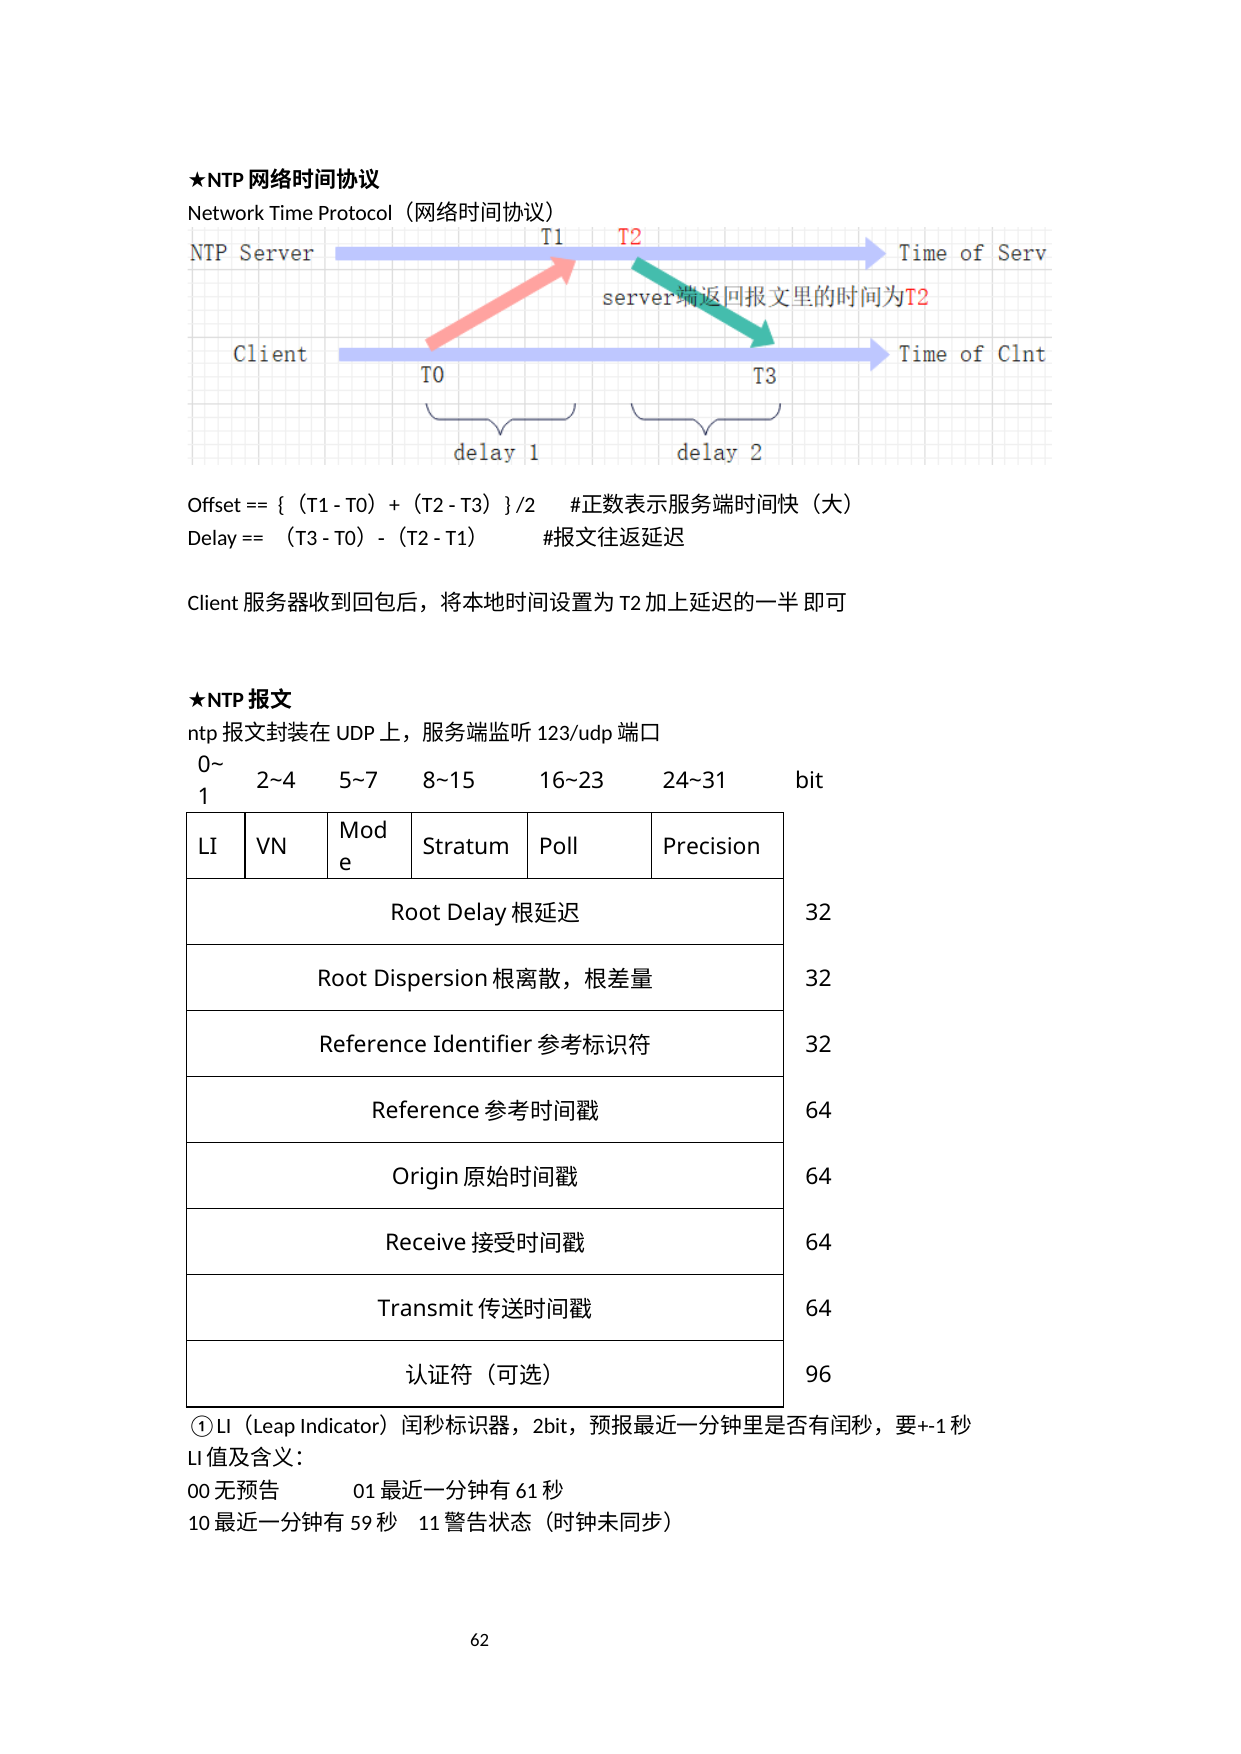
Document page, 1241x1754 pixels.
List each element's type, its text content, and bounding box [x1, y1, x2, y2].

text 10最近一分钟有59秒 11警告状态（时钟未同步） [187, 1505, 1053, 1537]
text ★NTP报文 [187, 682, 1053, 714]
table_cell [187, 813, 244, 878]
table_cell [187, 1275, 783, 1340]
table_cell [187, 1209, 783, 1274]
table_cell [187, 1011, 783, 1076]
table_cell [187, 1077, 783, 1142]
text Delay == （T3 - T0）-（T2 - T1） #报文往返延迟 [187, 519, 1053, 552]
text Client服务器收到回包后，将本地时间设置为T2加上延迟的一半 即可 [187, 584, 1053, 617]
text LI值及含义： [187, 1440, 1053, 1472]
text ntp报文封装在UDP上，服务端监听123/udp端口 [187, 714, 1053, 747]
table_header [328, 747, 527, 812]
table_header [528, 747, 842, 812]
picture [187, 227, 1052, 465]
text Network Time Protocol（网络时间协议） [187, 194, 1053, 227]
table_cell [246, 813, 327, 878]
text ①LI（Leap Indicator）闰秒标识器，2bit，预报最近一分钟里是否有闰秒，要+-1秒 [187, 1407, 1053, 1440]
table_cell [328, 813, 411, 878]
text Offset == {（T1 - T0）+（T2 - T3）} /2 #正数表示服务端时间快（大） [187, 487, 1053, 519]
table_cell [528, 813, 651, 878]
text ★NTP网络时间协议 [187, 162, 1053, 194]
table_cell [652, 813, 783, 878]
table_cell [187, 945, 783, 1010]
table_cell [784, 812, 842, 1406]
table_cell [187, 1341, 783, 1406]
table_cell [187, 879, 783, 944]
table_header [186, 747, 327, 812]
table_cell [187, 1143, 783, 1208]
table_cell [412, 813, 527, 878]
text 00无预告 01最近一分钟有61秒 [187, 1472, 1053, 1505]
